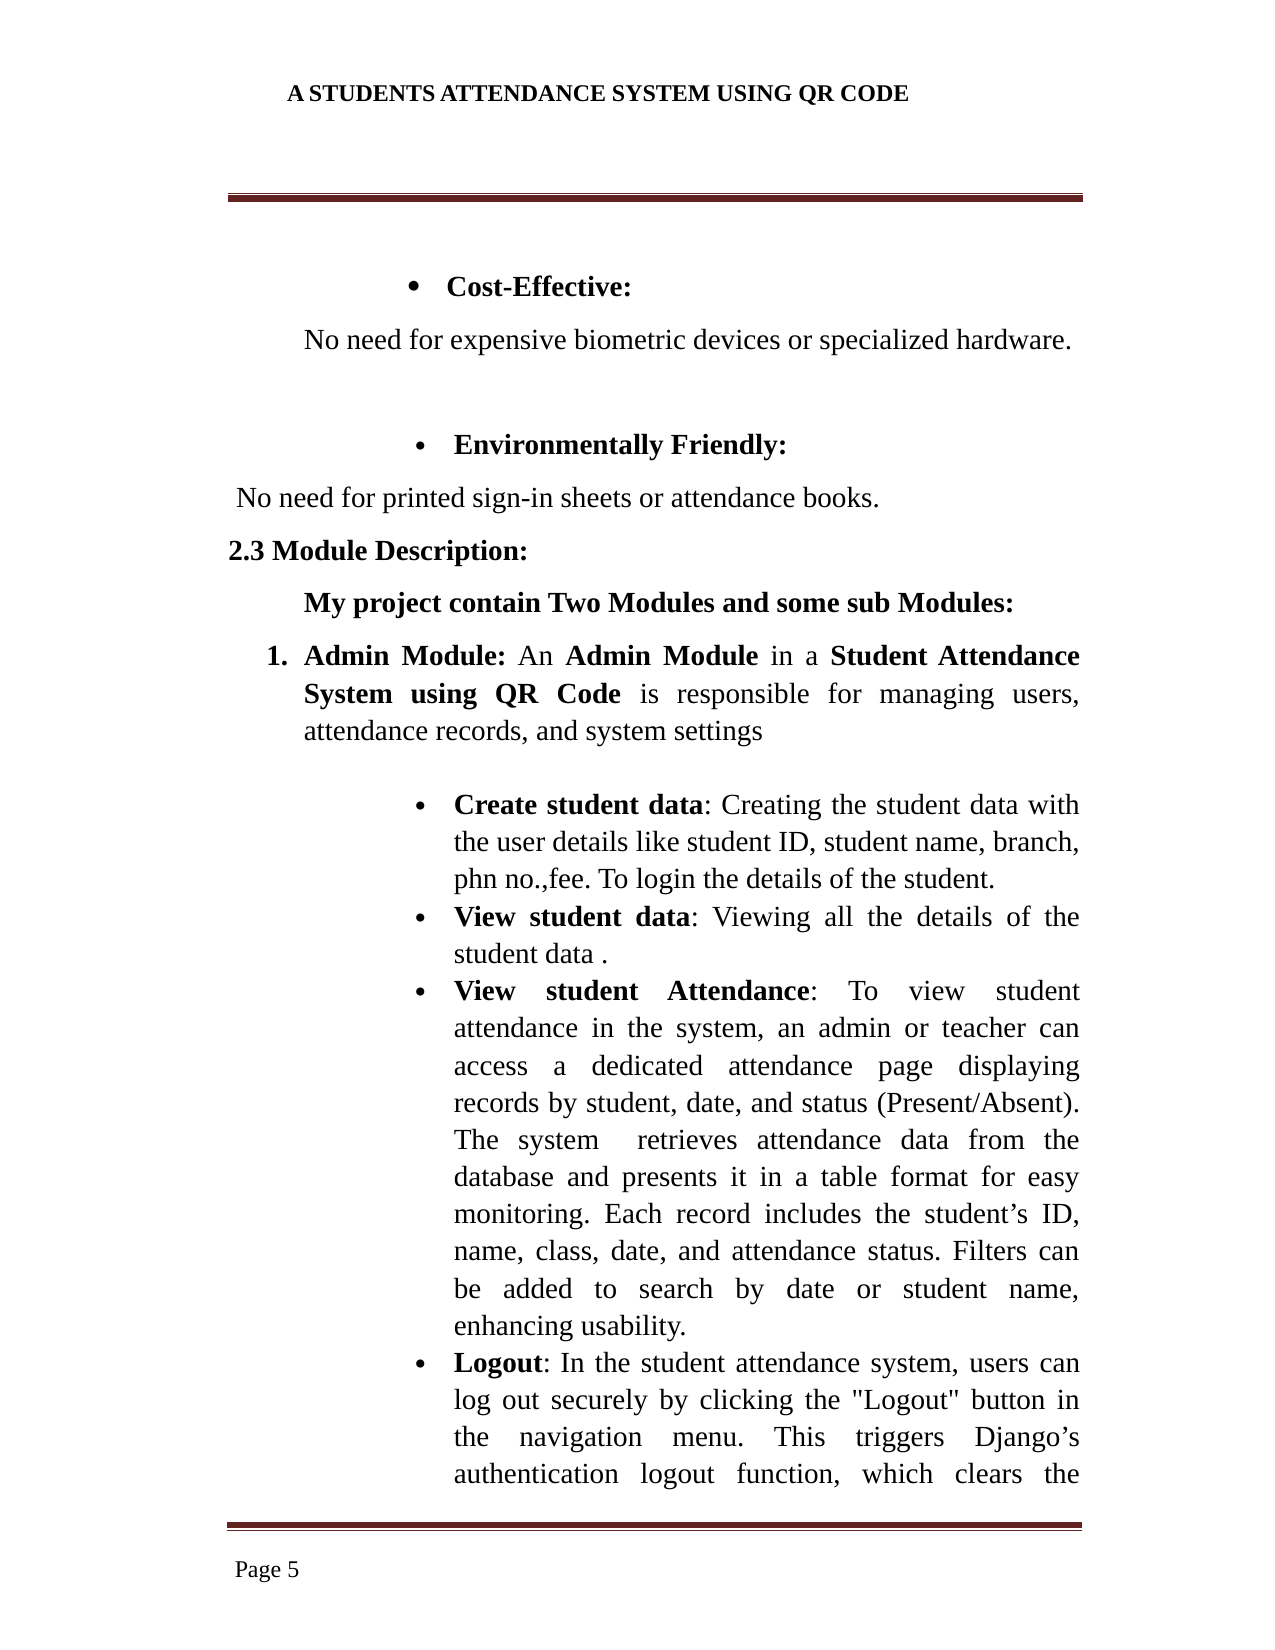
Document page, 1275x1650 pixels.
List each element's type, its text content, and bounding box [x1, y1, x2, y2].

list Cost-Effective: [408, 269, 1080, 303]
text No need for printed sign-in sheets or attendance books. [228, 480, 1080, 514]
text My project contain Two Modules and some sub Modules: [228, 586, 1080, 619]
list View student data: Viewing all the details of the student data . [416, 899, 1080, 969]
list Admin Module: An Admin Module in a Student Attendance System using QR Code is responsible for managing users, attendance records, and system settings [266, 638, 1080, 746]
list Create student data: Creating the student data with the user details like student ID, student name, branch, phn no.,fee. To login the details of the student. [416, 787, 1080, 895]
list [416, 1345, 1080, 1490]
list View student Attendance: To view student attendance in the system, an admin or teacher can access a dedicated attendance page displaying records by student, date, and status (Present/Absent). The system retrieves attendance data from the database and presents it in a table format for easy monitoring. Each record includes the student’s ID, name, class, date, and attendance status. Filters can be added to search by date or student name, enhancing usability. [416, 973, 1080, 1341]
text 2.3 Module Description: [228, 533, 1080, 566]
list Environmentally Friendly: [416, 427, 1080, 461]
text No need for expensive biometric devices or specialized hardware. [303, 322, 1080, 356]
